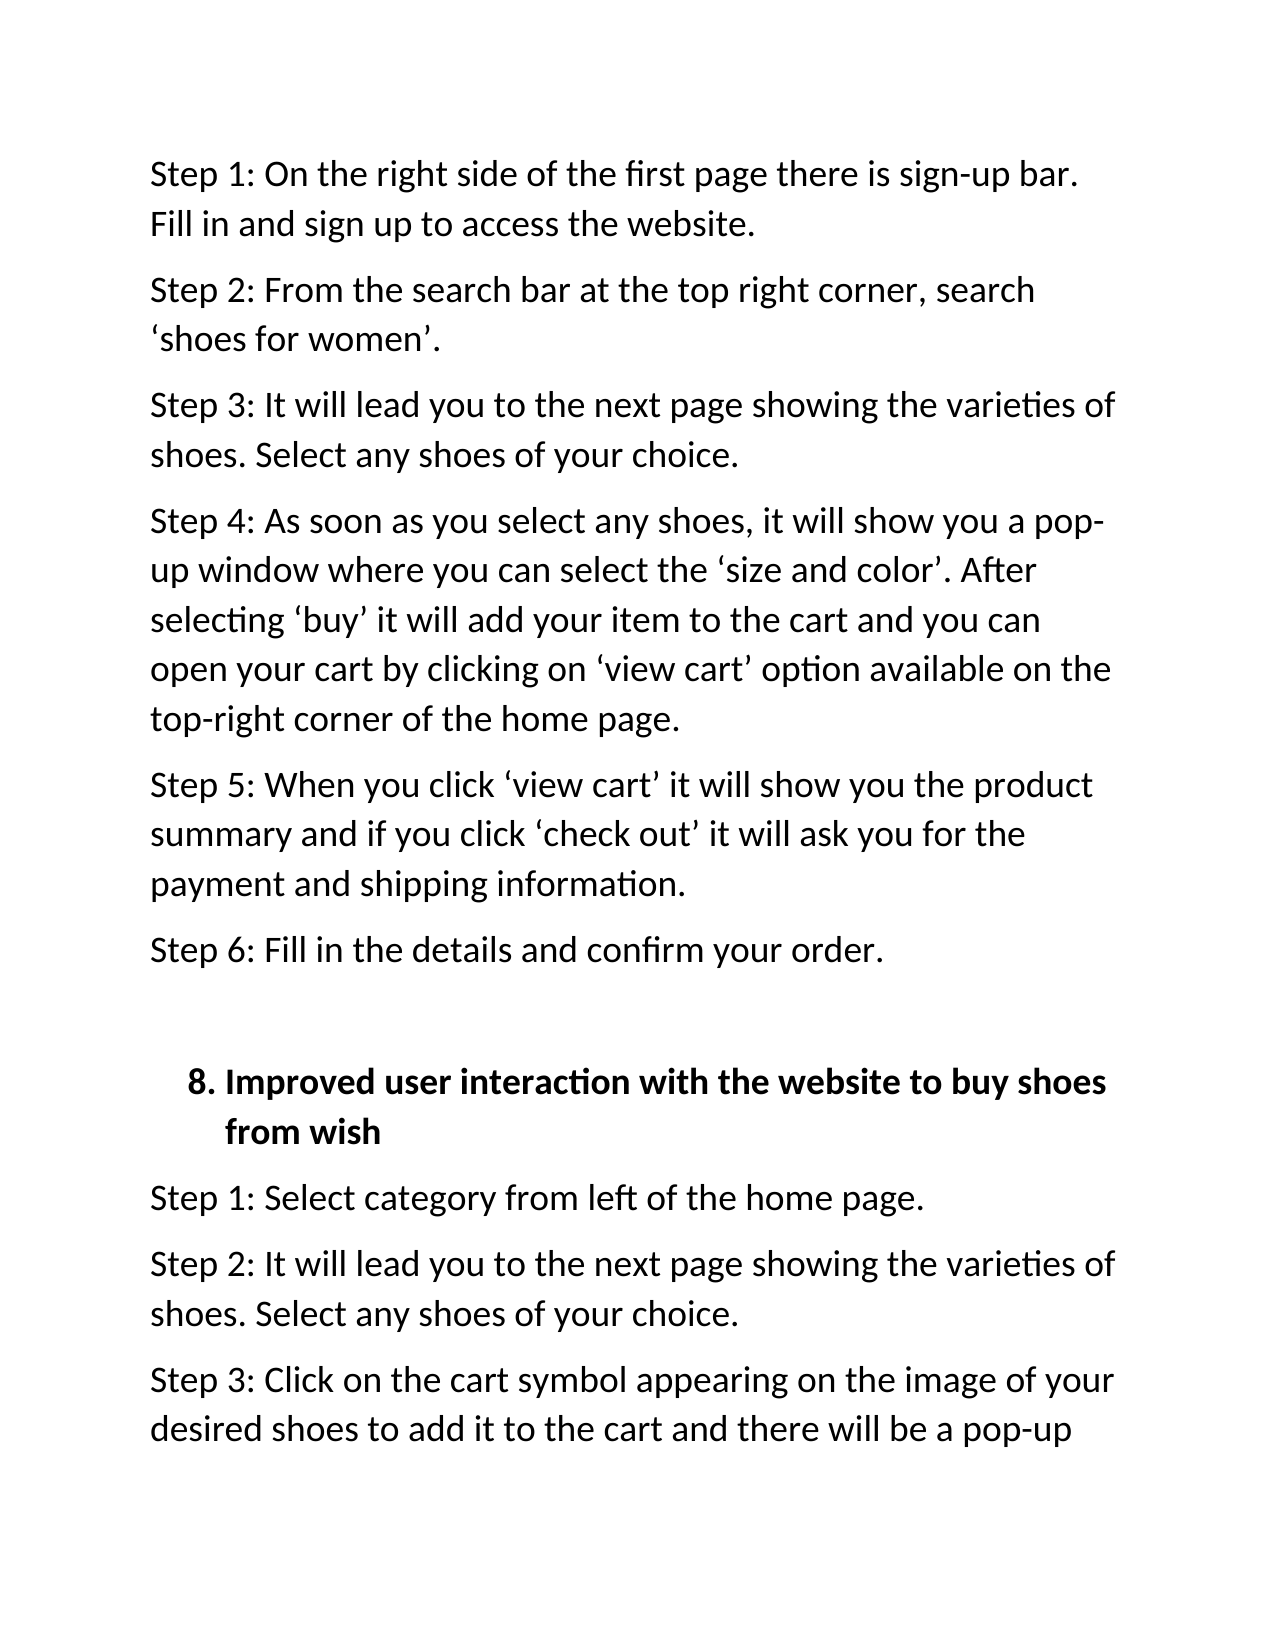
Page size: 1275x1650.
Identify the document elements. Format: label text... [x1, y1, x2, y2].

text Step 1: On the right side of the first page there is sign-up bar. Fill in and sign up to access the website. [150, 150, 1125, 245]
text Step 1: Select category from left of the home page. [150, 1174, 1125, 1220]
text Step 2: From the search bar at the top right corner, search ‘shoes for women’. [150, 266, 1125, 361]
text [150, 1356, 1125, 1451]
list Improved user interaction with the website to buy shoes from wish [187, 1058, 1125, 1154]
text Step 5: When you click ‘view cart’ it will show you the product summary and if you click ‘check out’ it will ask you for the payment and shipping information. [150, 761, 1125, 906]
text Step 2: It will lead you to the next page showing the varieties of shoes. Select any shoes of your choice. [150, 1240, 1125, 1335]
text Step 3: It will lead you to the next page showing the varieties of shoes. Select any shoes of your choice. [150, 381, 1125, 477]
text Step 4: As soon as you select any shoes, it will show you a pop-up window where you can select the ‘size and color’. After selecting ‘buy’ it will add your item to the cart and you can open your cart by clicking on ‘view cart’ option available on the top-right corner of the home page. [150, 497, 1125, 741]
text Step 6: Fill in the details and confirm your order. [150, 926, 1125, 972]
